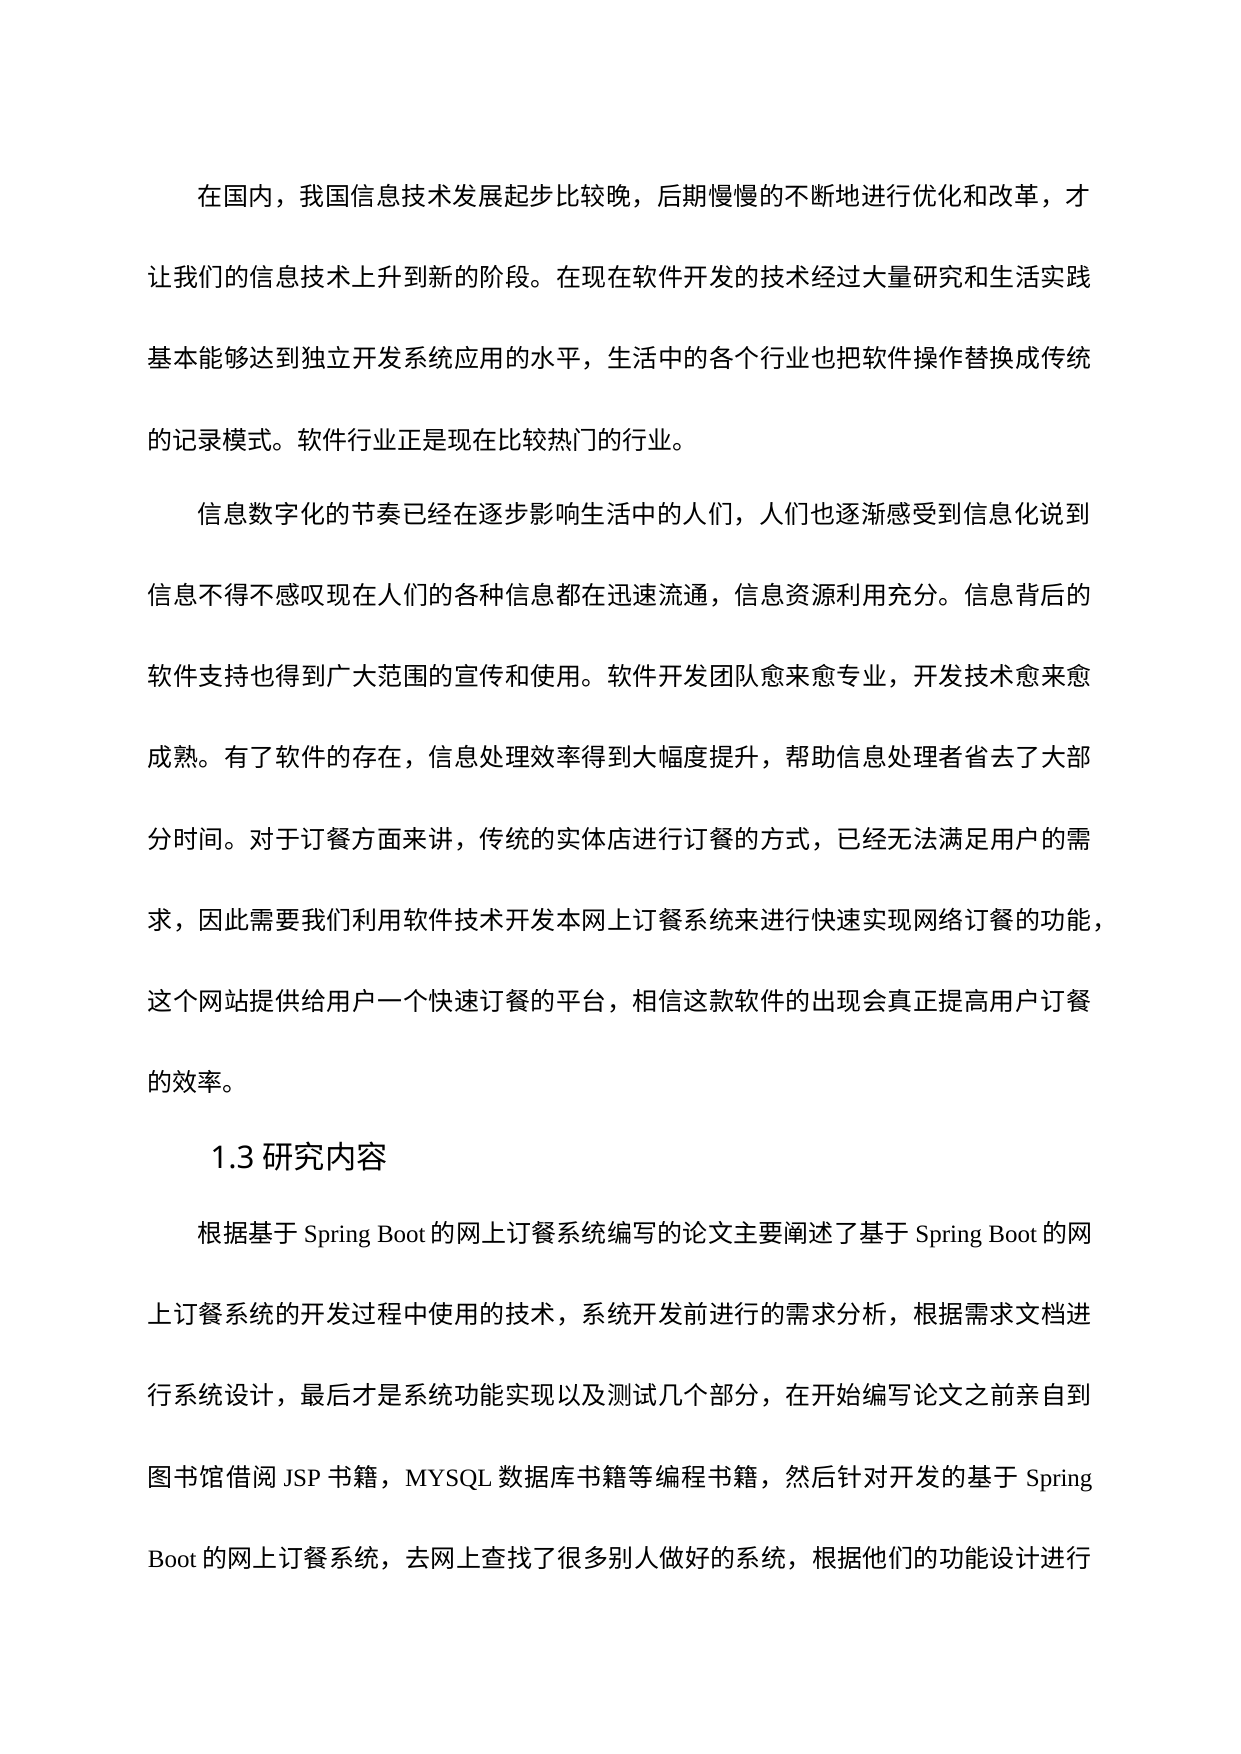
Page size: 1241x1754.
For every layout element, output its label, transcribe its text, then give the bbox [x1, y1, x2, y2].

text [148, 1199, 1092, 1589]
text 信息数字化的节奏已经在逐步影响生活中的人们，人们也逐渐感受到信息化说到信息不得不感叹现在人们的各种信息都在迅速流通，信息资源利用充分。信息背后的软件支持也得到广大范围的宣传和使用。软件开发团队愈来愈专业，开发技术愈来愈成熟。有了软件的存在，信息处理效率得到大幅度提升，帮助信息处理者省去了大部分时间。对于订餐方面来讲，传统的实体店进行订餐的方式，已经无法满足用户的需求，因此需要我们利用软件技术开发本网上订餐系统来进行快速实现网络订餐的功能，这个网站提供给用户一个快速订餐的平台，相信这款软件的出现会真正提高用户订餐的效率。 [148, 480, 1092, 1113]
text 在国内，我国信息技术发展起步比较晚，后期慢慢的不断地进行优化和改革，才让我们的信息技术上升到新的阶段。在现在软件开发的技术经过大量研究和生活实践基本能够达到独立开发系统应用的水平，生活中的各个行业也把软件操作替换成传统的记录模式。软件行业正是现在比较热门的行业。 [148, 162, 1092, 471]
subtitle 1.3 研究内容 [148, 1123, 1092, 1188]
